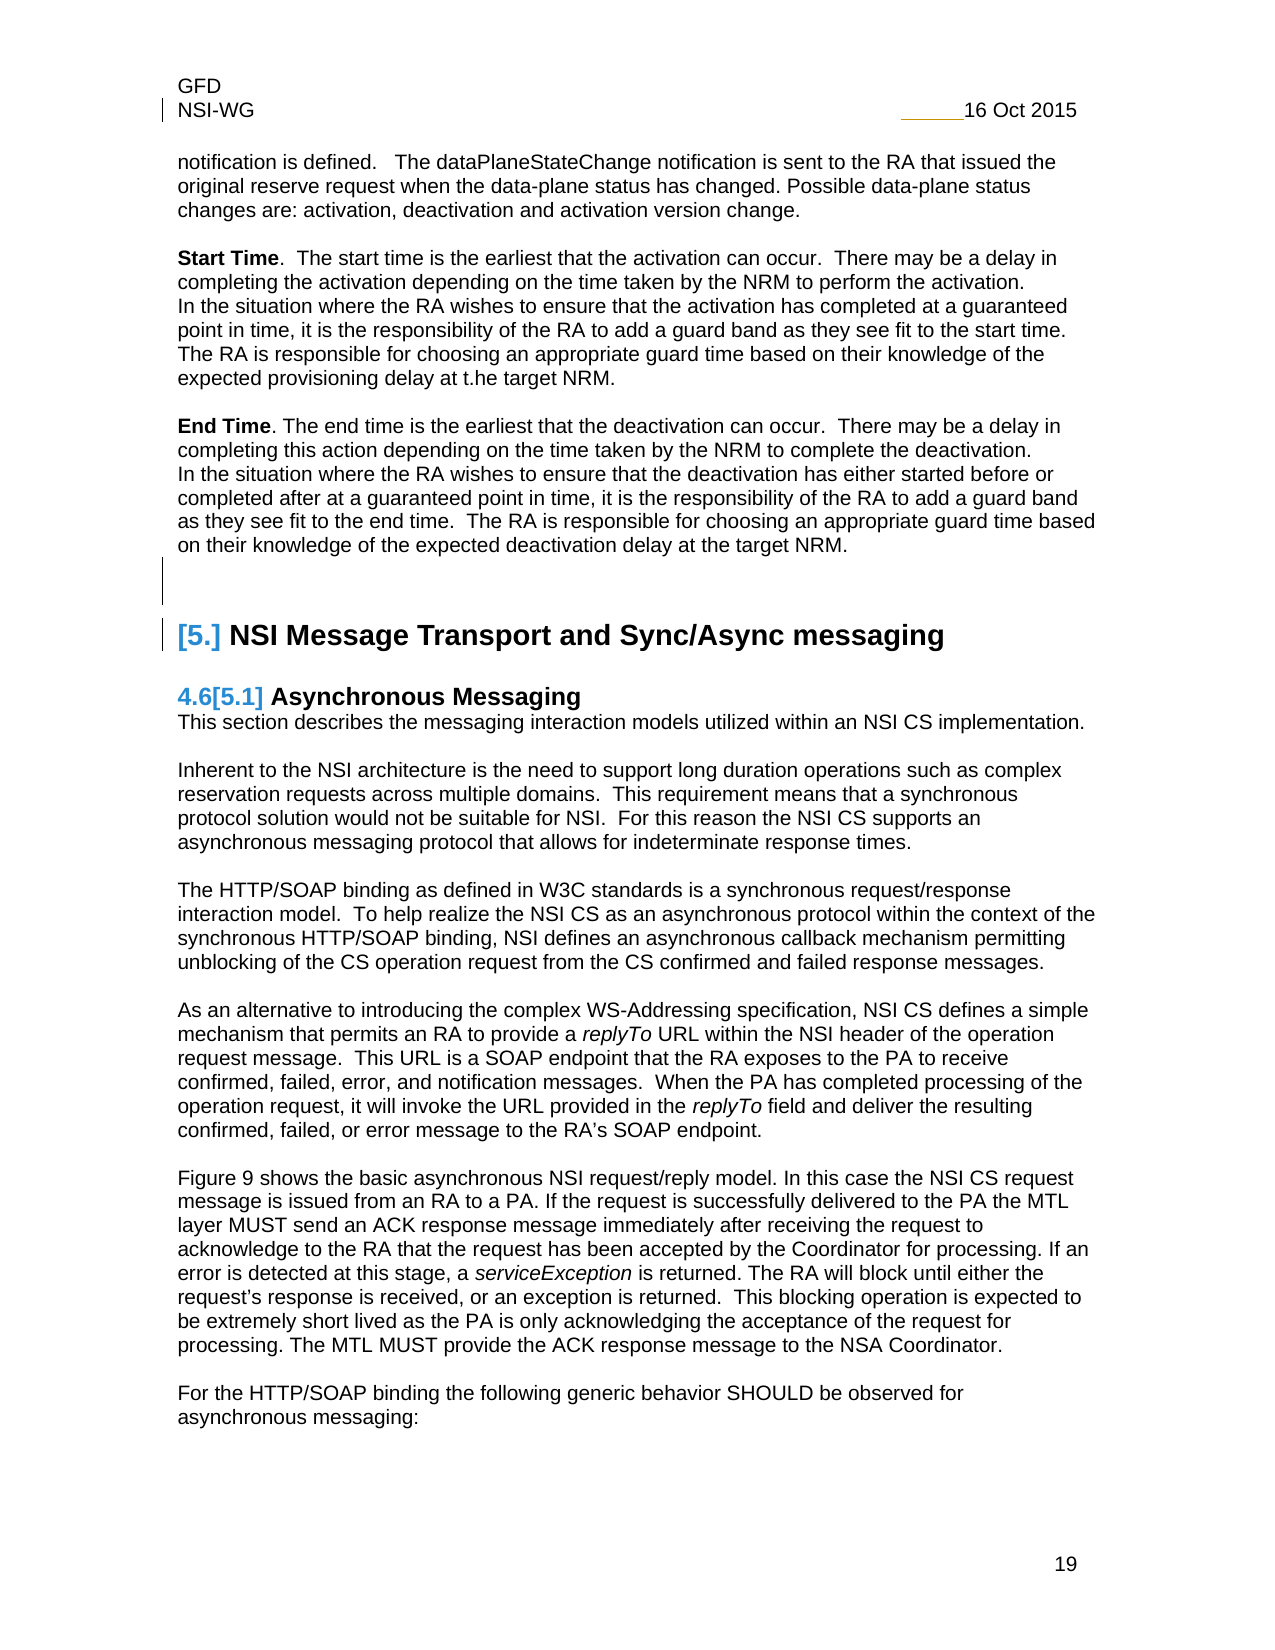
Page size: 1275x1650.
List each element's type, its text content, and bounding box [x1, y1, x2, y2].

text In the situation where the RA wishes to ensure that the deactivation has either started before or completed after at a guaranteed point in time, it is the responsibility of the RA to add a guard band as they see fit to the end time. The RA is responsible for choosing an appropriate guard time based on their knowledge of the expected deactivation delay at the target NRM. [177, 461, 1098, 557]
text In the situation where the RA wishes to ensure that the activation has completed at a guaranteed point in time, it is the responsibility of the RA to add a guard band as they see fit to the start time. The RA is responsible for choosing an appropriate guard time based on their knowledge of the expected provisioning delay at t.he target NRM. [177, 294, 1098, 389]
text For the HTTP/SOAP binding the following generic behavior SHOULD be observed for asynchronous messaging: [177, 1381, 1098, 1429]
text Start Time. The start time is the earliest that the activation can occur. There may be a delay in completing the activation depending on the time taken by the NRM to perform the activation. [177, 246, 1098, 294]
text End Time. The end time is the earliest that the deactivation can occur. There may be a delay in completing this action depending on the time taken by the NRM to complete the deactivation. [177, 413, 1098, 461]
subtitle NSI Message Transport and Sync/Async messaging [177, 618, 1098, 651]
text As an alternative to introducing the complex WS-Addressing specification, NSI CS defines a simple mechanism that permits an RA to provide a replyTo URL within the NSI header of the operation request message. This URL is a SOAP endpoint that the RA exposes to the PA to receive confirmed, failed, error, and notification messages. When the PA has completed processing of the operation request, it will invoke the URL provided in the replyTo field and deliver the resulting confirmed, failed, or error message to the RA’s SOAP endpoint. [177, 998, 1098, 1141]
text Inherent to the NSI architecture is the need to support long duration operations such as complex reservation requests across multiple domains. This requirement means that a synchronous protocol solution would not be suitable for NSI. For this reason the NSI CS supports an asynchronous messaging protocol that allows for indeterminate response times. [177, 758, 1098, 854]
text Figure 9 shows the basic asynchronous NSI request/reply model. In this case the NSI CS request message is issued from an RA to a PA. If the request is successfully delivered to the PA the MTL layer MUST send an ACK response message immediately after receiving the request to acknowledge to the RA that the request has been accepted by the Coordinator for processing. If an error is detected at this stage, a serviceException is returned. The RA will block until either the request’s response is received, or an exception is returned. This blocking operation is expected to be extremely short lived as the PA is only acknowledging the acceptance of the request for processing. The MTL MUST provide the ACK response message to the NSA Coordinator. [177, 1165, 1098, 1357]
text This section describes the messaging interaction models utilized within an NSI CS implementation. [177, 710, 1098, 734]
subtitle Asynchronous Messaging [177, 681, 1098, 710]
text The HTTP/SOAP binding as defined in W3C standards is a synchronous request/response interaction model. To help realize the NSI CS as an asynchronous protocol within the context of the synchronous HTTP/SOAP binding, NSI defines an asynchronous callback mechanism permitting unblocking of the CS operation request from the CS confirmed and failed response messages. [177, 878, 1098, 974]
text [177, 150, 1098, 222]
